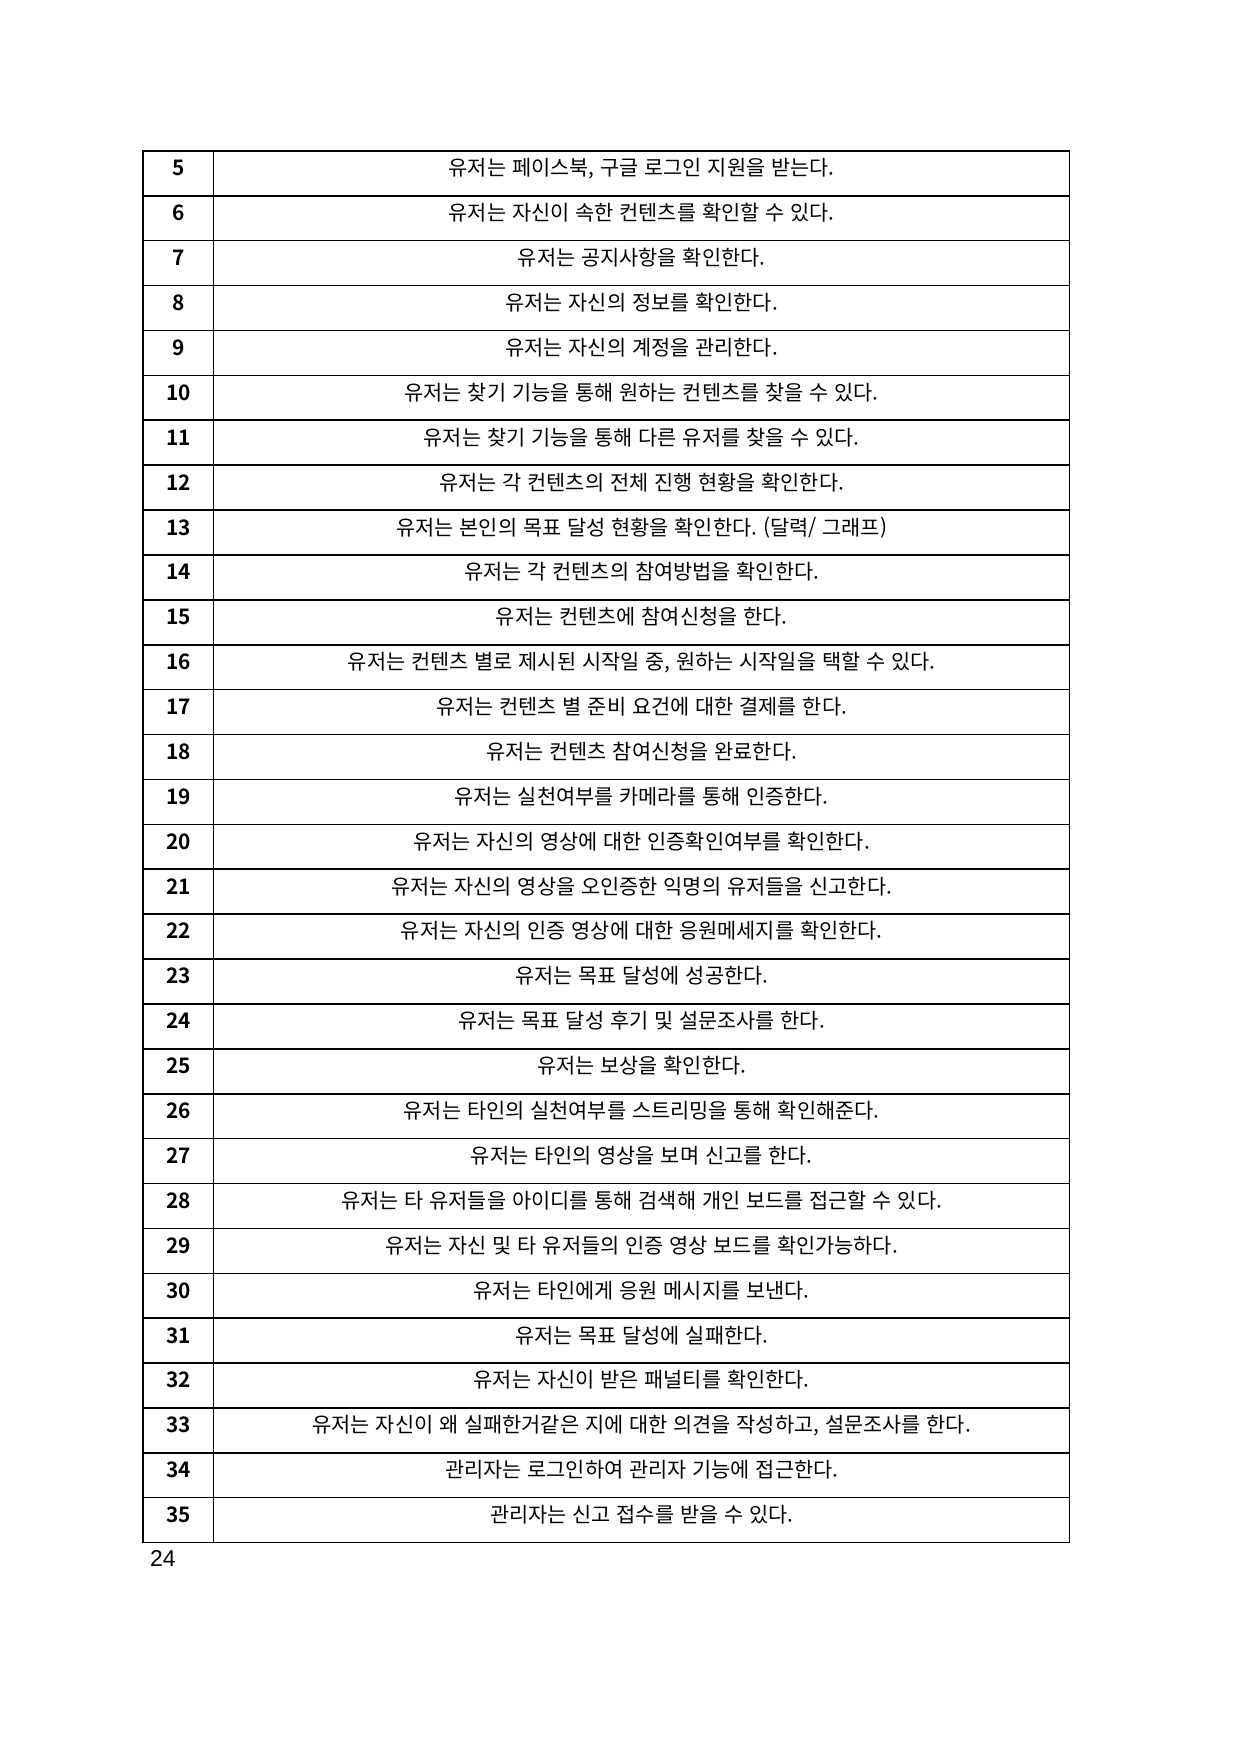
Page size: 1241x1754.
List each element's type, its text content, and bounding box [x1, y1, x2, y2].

table_cell 유저는 자신의 계정을 관리한다. [214, 331, 1069, 374]
table_cell 27 [144, 1139, 213, 1183]
table_cell 30 [144, 1274, 213, 1317]
table_cell 26 [144, 1095, 213, 1138]
table_cell 7 [144, 241, 213, 285]
table_cell 13 [144, 511, 213, 554]
table_cell 유저는 자신의 정보를 확인한다. [214, 286, 1069, 329]
table_cell 17 [144, 690, 213, 734]
table_cell 유저는 페이스북, 구글 로그인 지원을 받는다. [214, 152, 1069, 195]
table_cell 유저는 자신이 받은 패널티를 확인한다. [214, 1364, 1069, 1407]
table_cell 유저는 자신의 영상에 대한 인증확인여부를 확인한다. [214, 825, 1069, 868]
table_cell 유저는 자신의 영상을 오인증한 익명의 유저들을 신고한다. [214, 870, 1069, 913]
table_cell 29 [144, 1229, 213, 1272]
table_cell 유저는 목표 달성에 성공한다. [214, 960, 1069, 1003]
table_cell 35 [144, 1498, 213, 1542]
table_cell 22 [144, 915, 213, 958]
table_cell 5 [144, 152, 213, 195]
table_cell 24 [144, 1005, 213, 1048]
table_cell 유저는 자신이 왜 실패한거같은 지에 대한 의견을 작성하고, 설문조사를 한다. [214, 1409, 1069, 1452]
table_cell 31 [144, 1319, 213, 1362]
table_cell 유저는 보상을 확인한다. [214, 1050, 1069, 1093]
table_cell 9 [144, 331, 213, 374]
table_cell 유저는 타인의 실천여부를 스트리밍을 통해 확인해준다. [214, 1095, 1069, 1138]
table_cell 6 [144, 197, 213, 240]
table_cell 21 [144, 870, 213, 913]
table_cell 유저는 컨텐츠 참여신청을 완료한다. [214, 735, 1069, 778]
table_cell 유저는 타 유저들을 아이디를 통해 검색해 개인 보드를 접근할 수 있다. [214, 1184, 1069, 1227]
table_cell 유저는 찾기 기능을 통해 다른 유저를 찾을 수 있다. [214, 421, 1069, 464]
table_cell 유저는 타인에게 응원 메시지를 보낸다. [214, 1274, 1069, 1317]
table_cell 유저는 컨텐츠 별로 제시된 시작일 중, 원하는 시작일을 택할 수 있다. [214, 646, 1069, 689]
table_cell 34 [144, 1454, 213, 1497]
table_cell 유저는 컨텐츠 별 준비 요건에 대한 결제를 한다. [214, 690, 1069, 734]
table_cell 유저는 실천여부를 카메라를 통해 인증한다. [214, 780, 1069, 823]
table_cell 유저는 목표 달성 후기 및 설문조사를 한다. [214, 1005, 1069, 1048]
table_cell 유저는 공지사항을 확인한다. [214, 241, 1069, 285]
table_cell 23 [144, 960, 213, 1003]
table_cell 유저는 자신이 속한 컨텐츠를 확인할 수 있다. [214, 197, 1069, 240]
table_cell 유저는 각 컨텐츠의 참여방법을 확인한다. [214, 556, 1069, 599]
table_cell 관리자는 로그인하여 관리자 기능에 접근한다. [214, 1454, 1069, 1497]
table_cell 20 [144, 825, 213, 868]
table_cell 유저는 본인의 목표 달성 현황을 확인한다. (달력/ 그래프) [214, 511, 1069, 554]
table_cell 11 [144, 421, 213, 464]
table_cell 12 [144, 466, 213, 509]
table_cell 유저는 찾기 기능을 통해 원하는 컨텐츠를 찾을 수 있다. [214, 376, 1069, 419]
table_cell 유저는 자신의 인증 영상에 대한 응원메세지를 확인한다. [214, 915, 1069, 958]
table_cell 14 [144, 556, 213, 599]
table_cell 33 [144, 1409, 213, 1452]
table_cell 16 [144, 646, 213, 689]
table_cell 유저는 각 컨텐츠의 전체 진행 현황을 확인한다. [214, 466, 1069, 509]
table_cell 15 [144, 601, 213, 644]
table_cell 8 [144, 286, 213, 329]
table_cell 25 [144, 1050, 213, 1093]
table_cell 유저는 자신 및 타 유저들의 인증 영상 보드를 확인가능하다. [214, 1229, 1069, 1272]
table_cell 10 [144, 376, 213, 419]
table_cell 18 [144, 735, 213, 778]
table_cell 유저는 컨텐츠에 참여신청을 한다. [214, 601, 1069, 644]
table_cell 유저는 타인의 영상을 보며 신고를 한다. [214, 1139, 1069, 1183]
table_cell 32 [144, 1364, 213, 1407]
table_cell 유저는 목표 달성에 실패한다. [214, 1319, 1069, 1362]
table_cell 관리자는 신고 접수를 받을 수 있다. [214, 1498, 1069, 1542]
table_cell 28 [144, 1184, 213, 1227]
table_cell 19 [144, 780, 213, 823]
